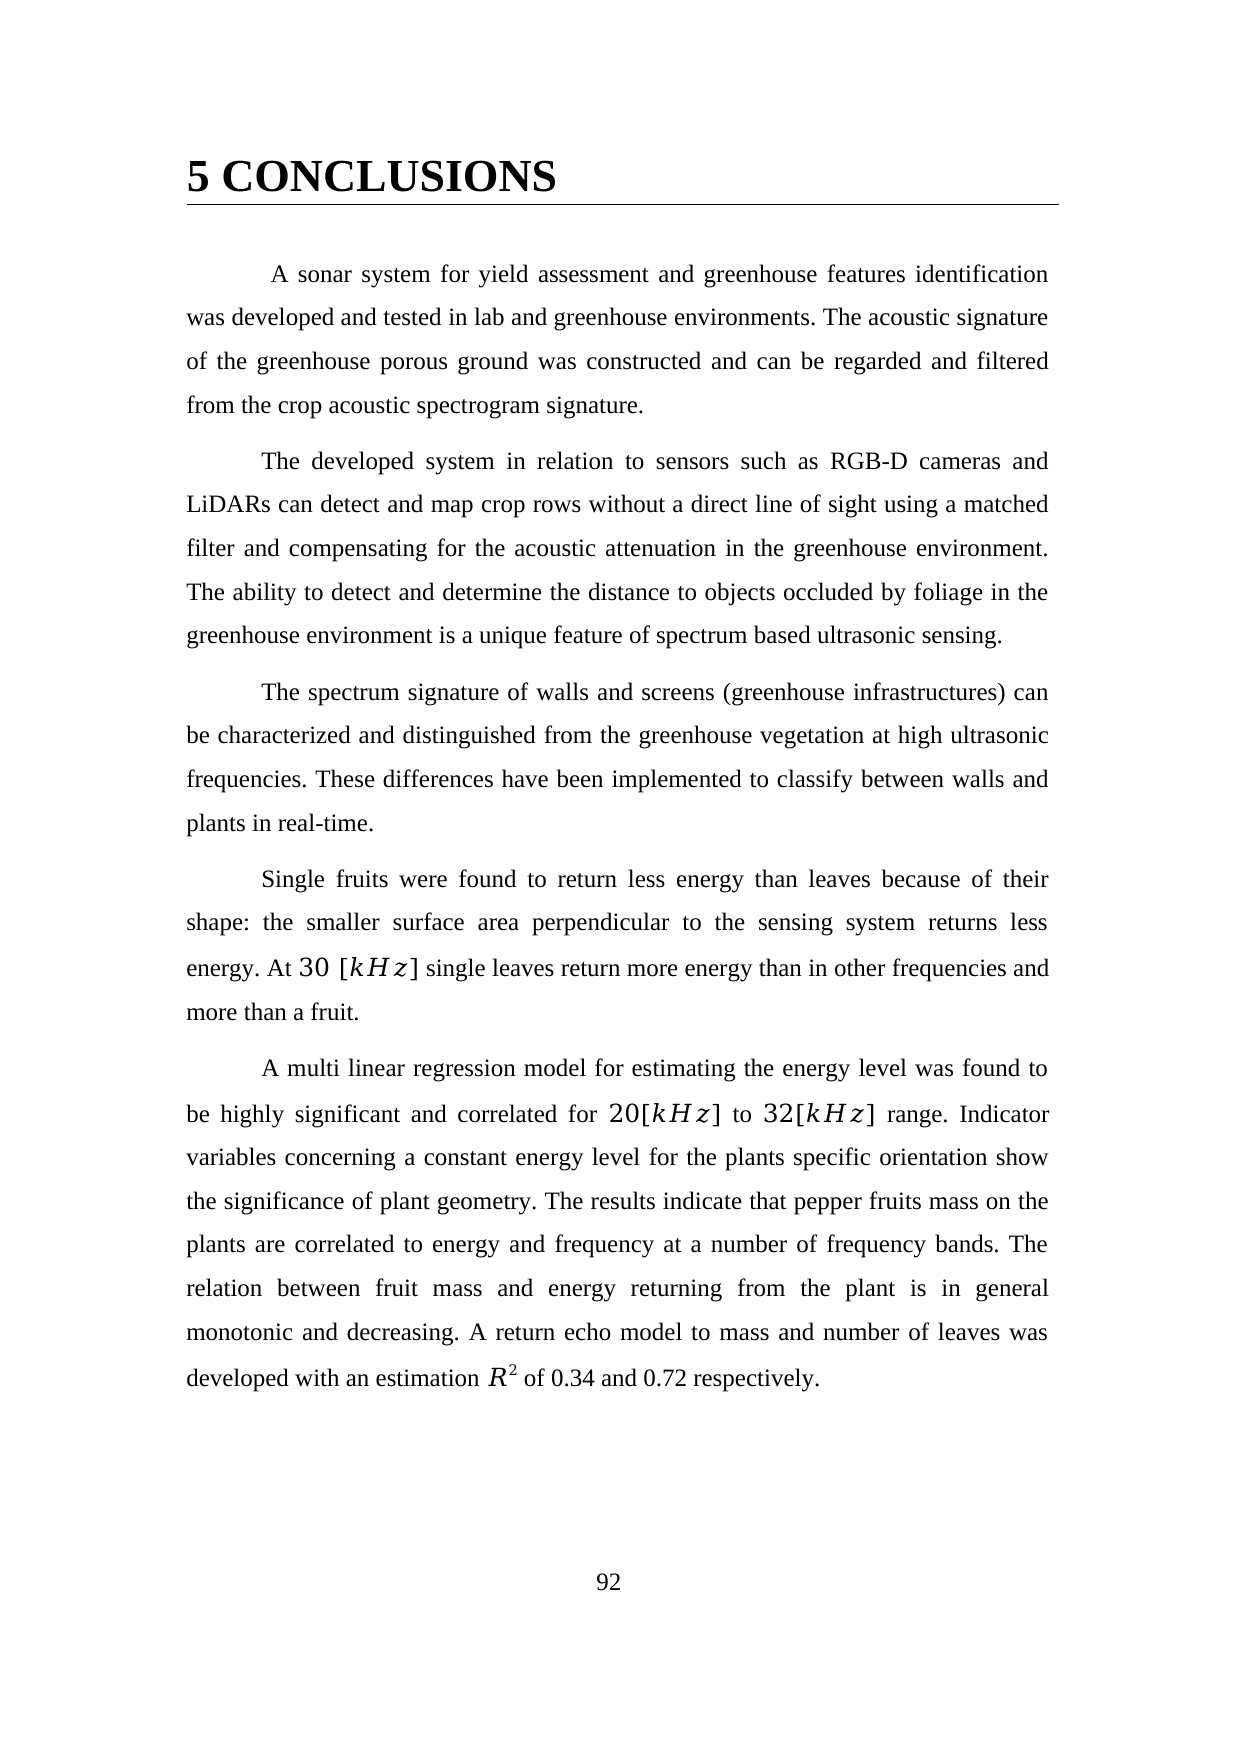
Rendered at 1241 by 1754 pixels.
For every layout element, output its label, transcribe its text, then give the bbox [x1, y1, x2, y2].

text A multi linear regression model for estimating the energy level was found to be highly significant and correlated for 20[𝑘𝐻𝑧] to 32[𝑘𝐻𝑧] range. Indicator variables concerning a constant energy level for the plants specific orientation show the significance of plant geometry. The results indicate that pepper fruits mass on the plants are correlated to energy and frequency at a number of frequency bands. The relation between fruit mass and energy returning from the plant is in general monotonic and decreasing. A return echo model to mass and number of leaves was developed with an estimation 𝑅2 of 0.34 and 0.72 respectively. [186, 1053, 1049, 1391]
text The spectrum signature of walls and screens (greenhouse infrastructures) can be characterized and distinguished from the greenhouse vegetation at high ultrasonic frequencies. These differences have been implemented to classify between walls and plants in real-time. [186, 677, 1049, 836]
text Single fruits were found to return less energy than leaves because of their shape: the smaller surface area perpendicular to the sensing system returns less energy. At 30 [𝑘𝐻𝑧] single leaves return more energy than in other frequencies and more than a fruit. [186, 864, 1049, 1026]
subtitle 5 Conclusions [187, 149, 1059, 204]
text A sonar system for yield assessment and greenhouse features identification was developed and tested in lab and greenhouse environments. The acoustic signature of the greenhouse porous ground was constructed and can be regarded and filtered from the crop acoustic spectrogram signature. [186, 259, 1049, 418]
text The developed system in relation to sensors such as RGB-D cameras and LiDARs can detect and map crop rows without a direct line of sight using a matched filter and compensating for the acoustic attenuation in the greenhouse environment. The ability to detect and determine the distance to objects occluded by foliage in the greenhouse environment is a unique feature of spectrum based ultrasonic sensing. [186, 446, 1049, 649]
